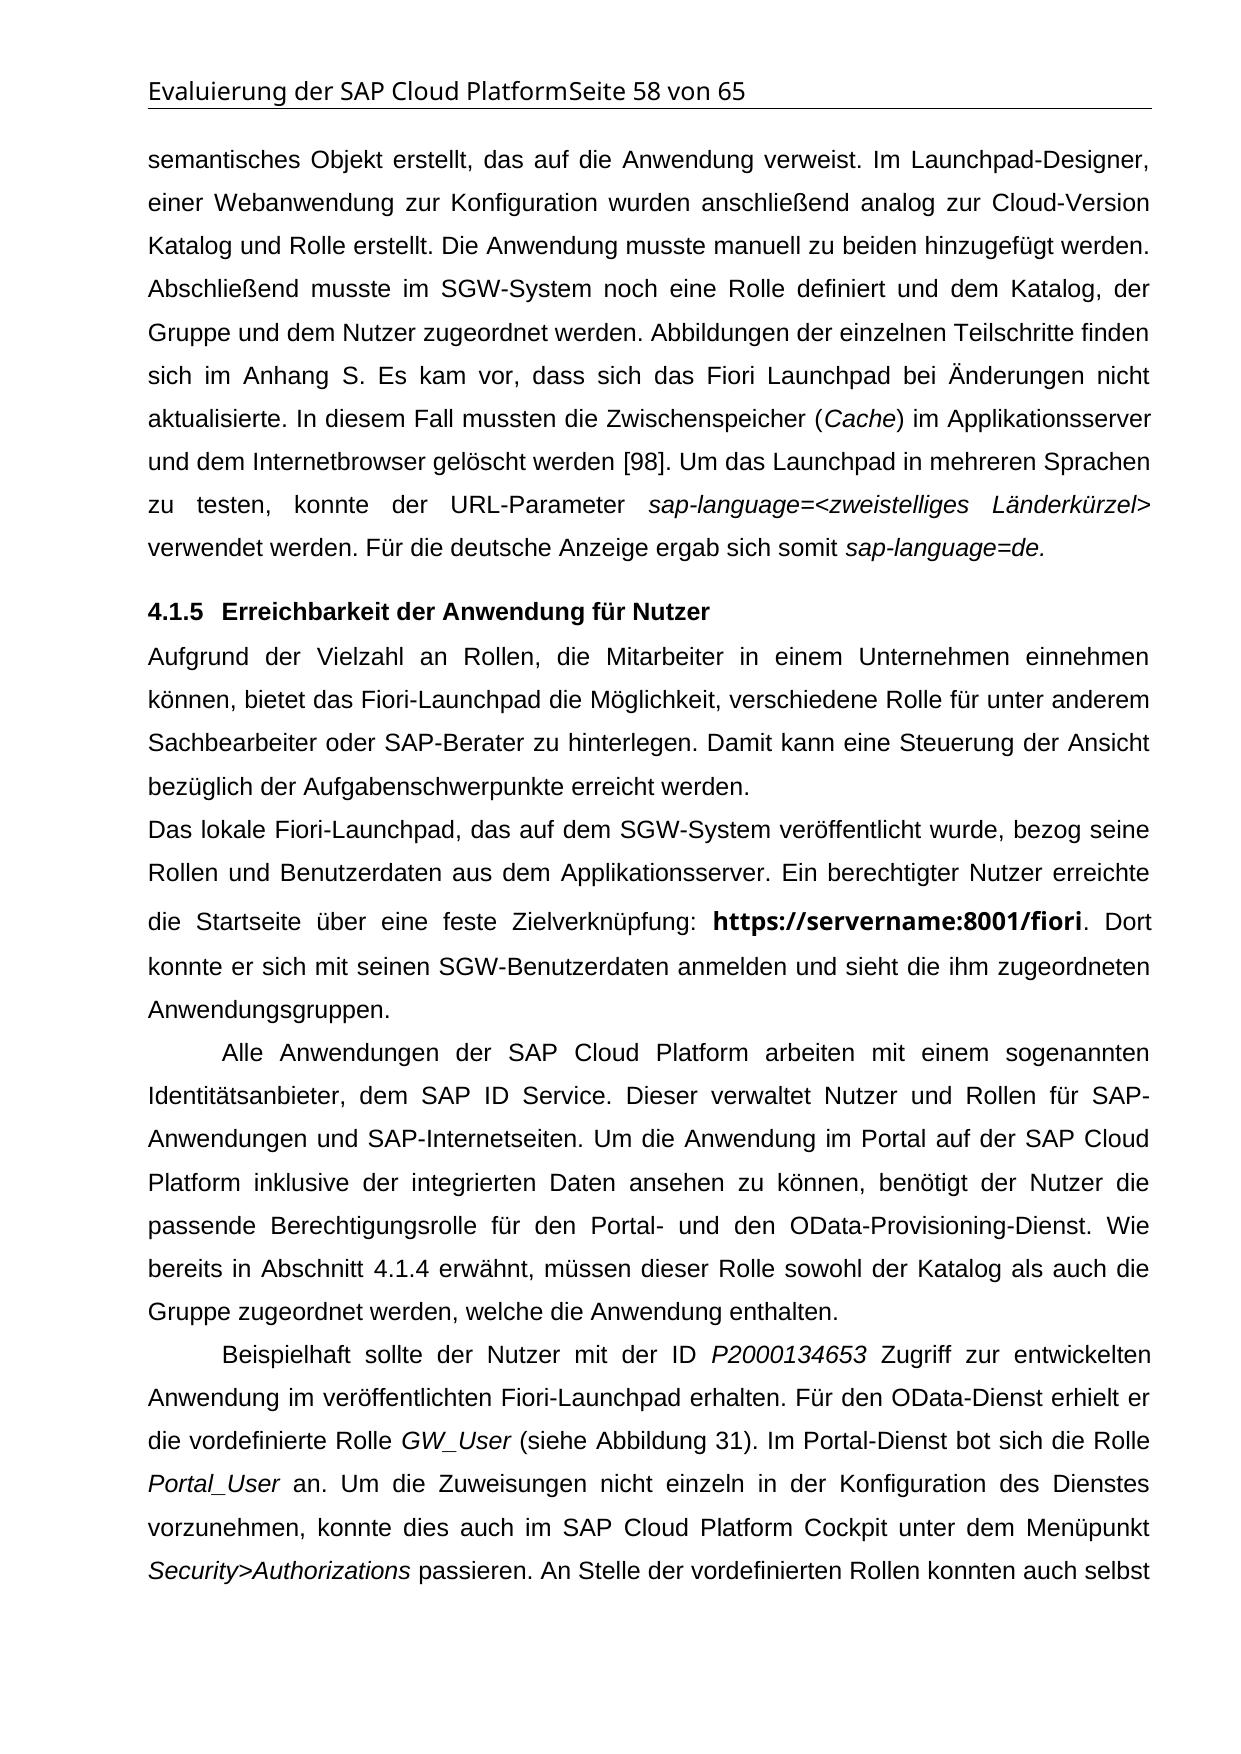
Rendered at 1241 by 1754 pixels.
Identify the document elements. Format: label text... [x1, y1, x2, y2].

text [148, 1340, 1152, 1584]
subtitle Erreichbarkeit der Anwendung für Nutzer [148, 597, 1152, 626]
text Alle Anwendungen der SAP Cloud Platform arbeiten mit einem sogenannten Identitätsanbieter, dem SAP ID Service. Dieser verwaltet Nutzer und Rollen für SAP-Anwendungen und SAP-Internetseiten. Um die Anwendung im Portal auf der SAP Cloud Platform inklusive der integrierten Daten ansehen zu können, benötigt der Nutzer die passende Berechtigungsrolle für den Portal- und den OData-Provisioning-Dienst. Wie bereits in Abschnitt 4.1.4 erwähnt, müssen dieser Rolle sowohl der Katalog als auch die Gruppe zugeordnet werden, welche die Anwendung enthalten. [148, 1038, 1152, 1326]
text Aufgrund der Vielzahl an Rollen, die Mitarbeiter in einem Unternehmen einnehmen können, bietet das Fiori-Launchpad die Möglichkeit, verschiedene Rolle für unter anderem Sachbearbeiter oder SAP-Berater zu hinterlegen. Damit kann eine Steuerung der Ansicht bezüglich der Aufgabenschwerpunkte erreicht werden. [148, 642, 1152, 800]
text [148, 145, 1152, 562]
text Das lokale Fiori-Launchpad, das auf dem SGW-System veröffentlicht wurde, bezog seine Rollen und Benutzerdaten aus dem Applikationsserver. Ein berechtigter Nutzer erreichte die Startseite über eine feste Zielverknüpfung: https://servername:8001/fiori. Dort konnte er sich mit seinen SGW-Benutzerdaten anmelden und sieht die ihm zugeordneten Anwendungsgruppen. [148, 814, 1152, 1024]
